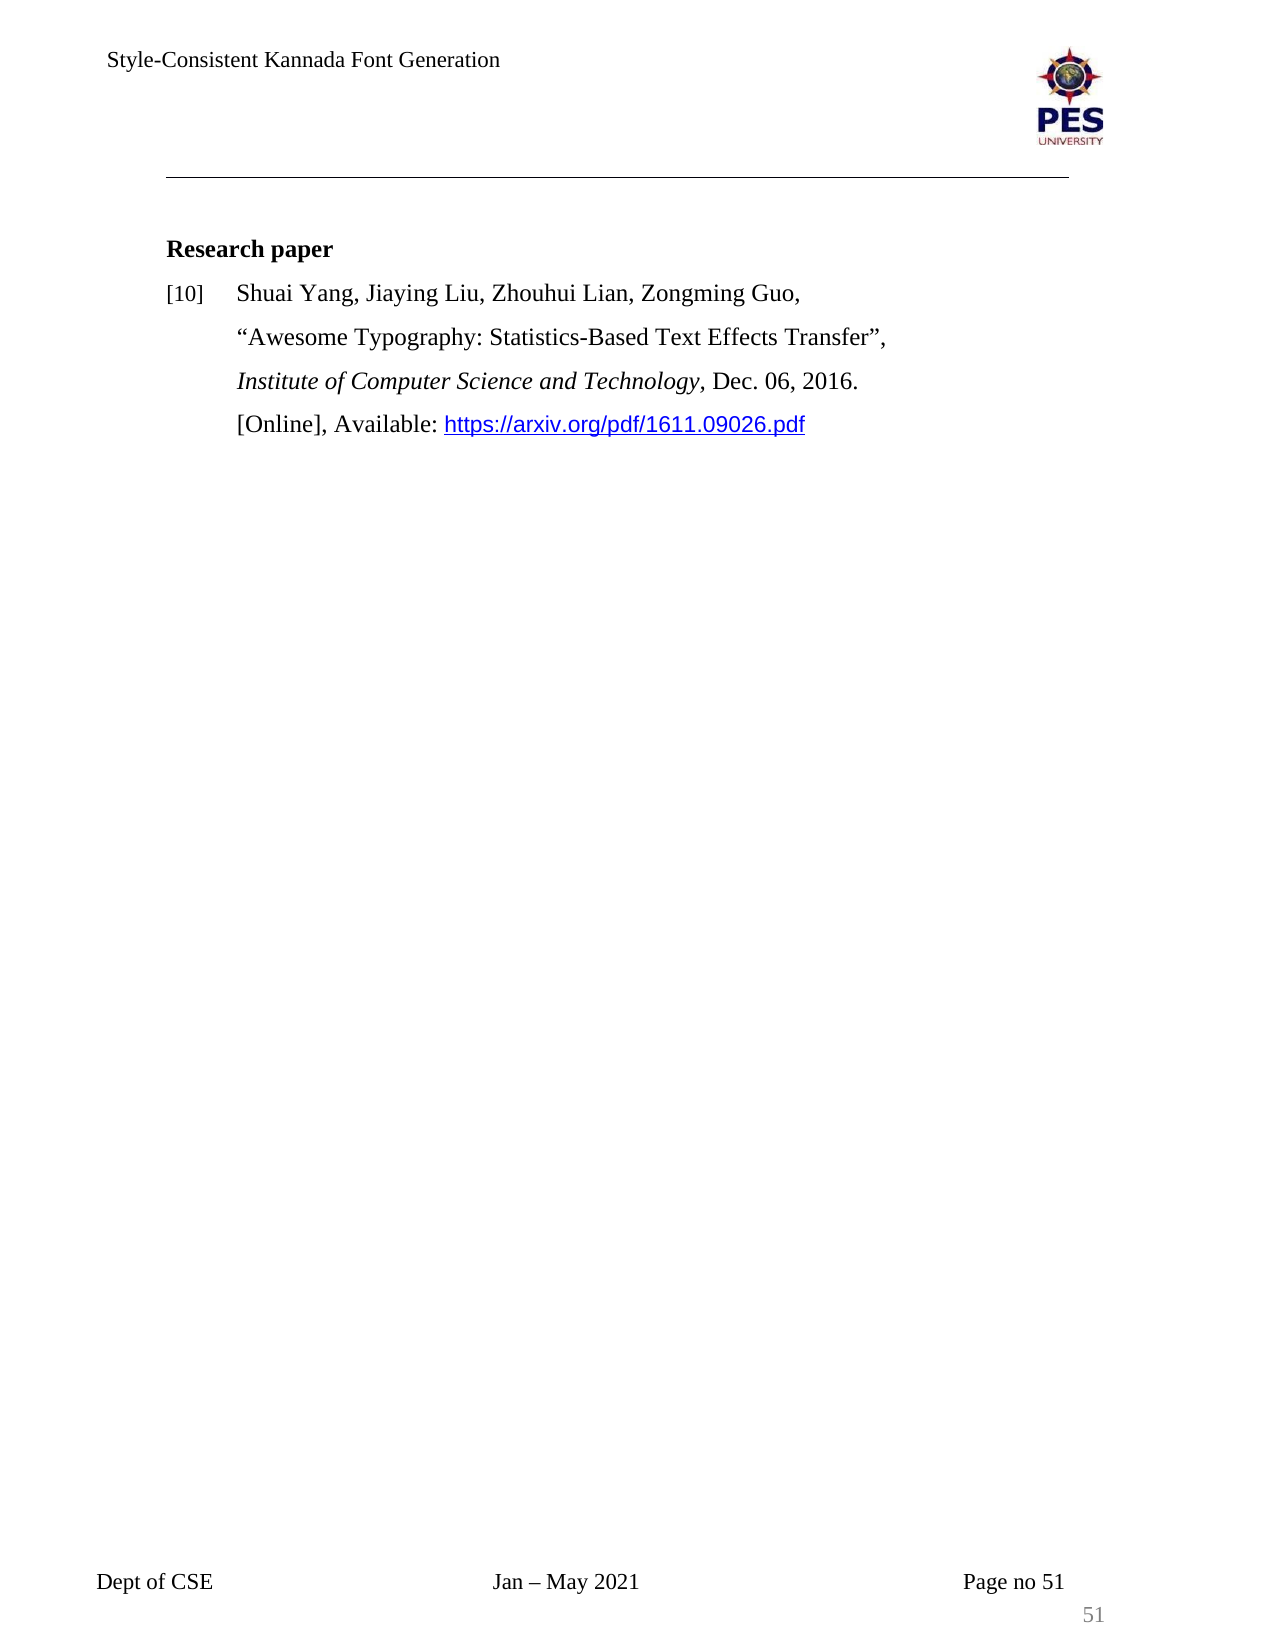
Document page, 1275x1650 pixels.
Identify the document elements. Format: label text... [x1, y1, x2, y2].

list Shuai Yang, Jiaying Liu, Zhouhui Lian, Zongming Guo, “Awesome Typography: Statistics-Based Text Effects Transfer”, Institute of Computer Science and Technology, Dec. 06, 2016.[Online], Available: https://arxiv.org/pdf/1611.09026.pdf [166, 278, 887, 438]
picture [1036, 46, 1104, 145]
subtitle Research paper [166, 234, 1275, 263]
